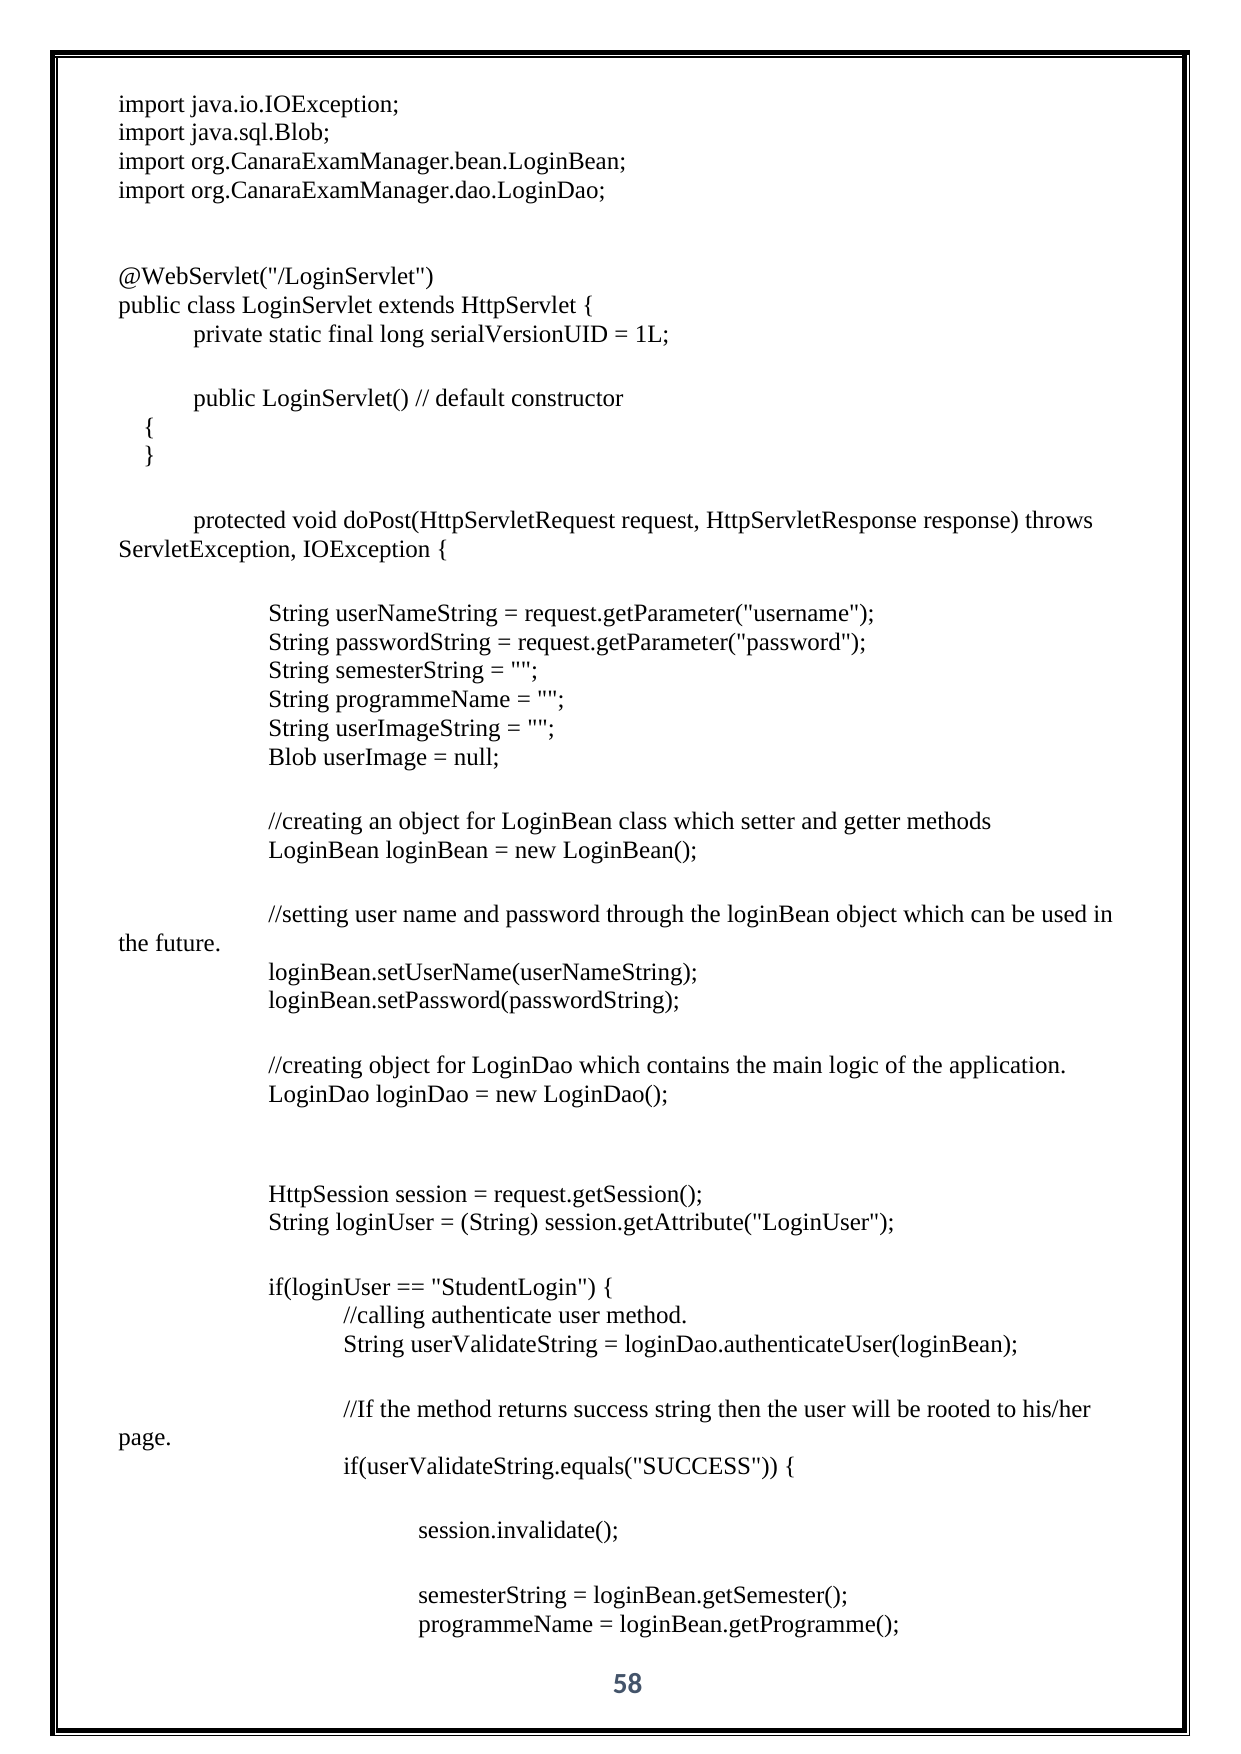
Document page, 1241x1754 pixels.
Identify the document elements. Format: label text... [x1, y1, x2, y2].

text semesterString = loginBean.getSemester(); [118, 1580, 1137, 1609]
text String userNameString = request.getParameter("username"); [118, 598, 1137, 627]
text private static final long serialVersionUID = 1L; [118, 319, 1137, 347]
text String semesterString = ""; [118, 656, 1137, 684]
text loginBean.setUserName(userNameString); [118, 957, 1137, 986]
text String loginUser = (String) session.getAttribute("LoginUser"); [118, 1207, 1137, 1236]
text //creating an object for LoginBean class which setter and getter methods [118, 806, 1137, 835]
text //If the method returns success string then the user will be rooted to his/her page. [118, 1394, 1137, 1451]
text if(userValidateString.equals("SUCCESS")) { [118, 1451, 1137, 1480]
text String userValidateString = loginDao.authenticateUser(loginBean); [118, 1329, 1137, 1358]
text String passwordString = request.getParameter("password"); [118, 627, 1137, 656]
text //calling authenticate user method. [118, 1301, 1137, 1329]
text String userImageString = ""; [118, 713, 1137, 742]
text loginBean.setPassword(passwordString); [118, 986, 1137, 1014]
text if(loginUser == "StudentLogin") { [118, 1272, 1137, 1301]
text import java.sql.Blob; [118, 117, 1137, 146]
text import java.io.IOException; [118, 89, 1137, 117]
text public LoginServlet() // default constructor [118, 383, 1137, 412]
text //creating object for LoginDao which contains the main logic of the application. [118, 1050, 1137, 1079]
text String programmeName = ""; [118, 684, 1137, 713]
text LoginBean loginBean = new LoginBean(); [118, 835, 1137, 864]
text protected void doPost(HttpServletRequest request, HttpServletResponse response) throws ServletException, IOException { [118, 505, 1137, 562]
text import org.CanaraExamManager.bean.LoginBean; [118, 146, 1137, 175]
text programmeName = loginBean.getProgramme(); [118, 1609, 1137, 1637]
text session.invalidate(); [118, 1516, 1137, 1544]
text LoginDao loginDao = new LoginDao(); [118, 1079, 1137, 1107]
text public class LoginServlet extends HttpServlet { [118, 290, 1137, 319]
text @WebServlet("/LoginServlet") [118, 261, 1137, 290]
text } [118, 441, 1137, 469]
text import org.CanaraExamManager.dao.LoginDao; [118, 175, 1137, 204]
text HttpSession session = request.getSession(); [118, 1179, 1137, 1207]
text //setting user name and password through the loginBean object which can be used in the future. [118, 899, 1137, 957]
text { [118, 412, 1137, 441]
text Blob userImage = null; [118, 742, 1137, 771]
